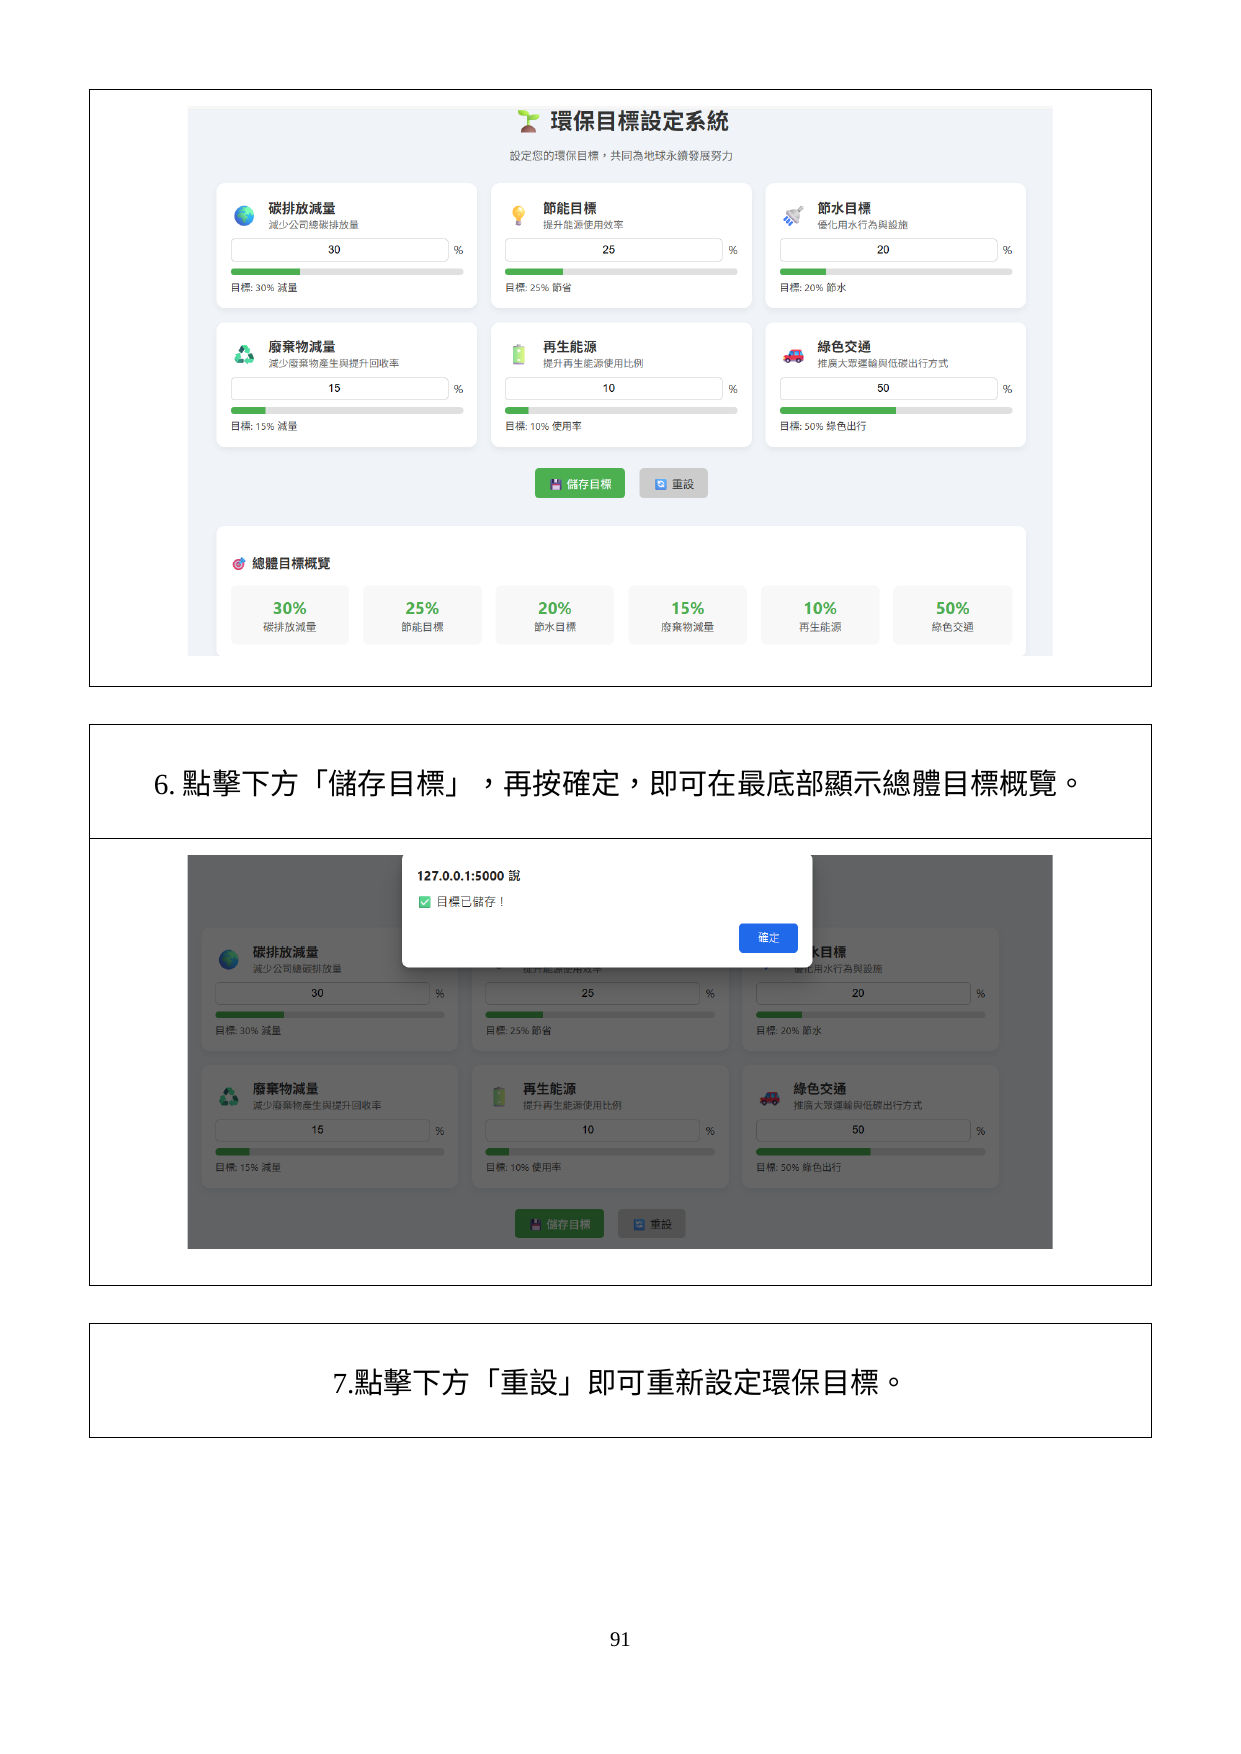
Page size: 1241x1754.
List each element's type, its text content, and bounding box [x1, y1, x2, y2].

table_cell [90, 839, 1151, 1285]
picture [187, 855, 1053, 1249]
table_header 7.點擊下方「重設」即可重新設定環保目標。 [90, 1324, 1151, 1437]
picture [187, 106, 1053, 656]
table_cell [90, 90, 1151, 686]
table_header 6. 點擊下方「儲存目標」，再按確定，即可在最底部顯示總體目標概覽。 [90, 725, 1151, 838]
